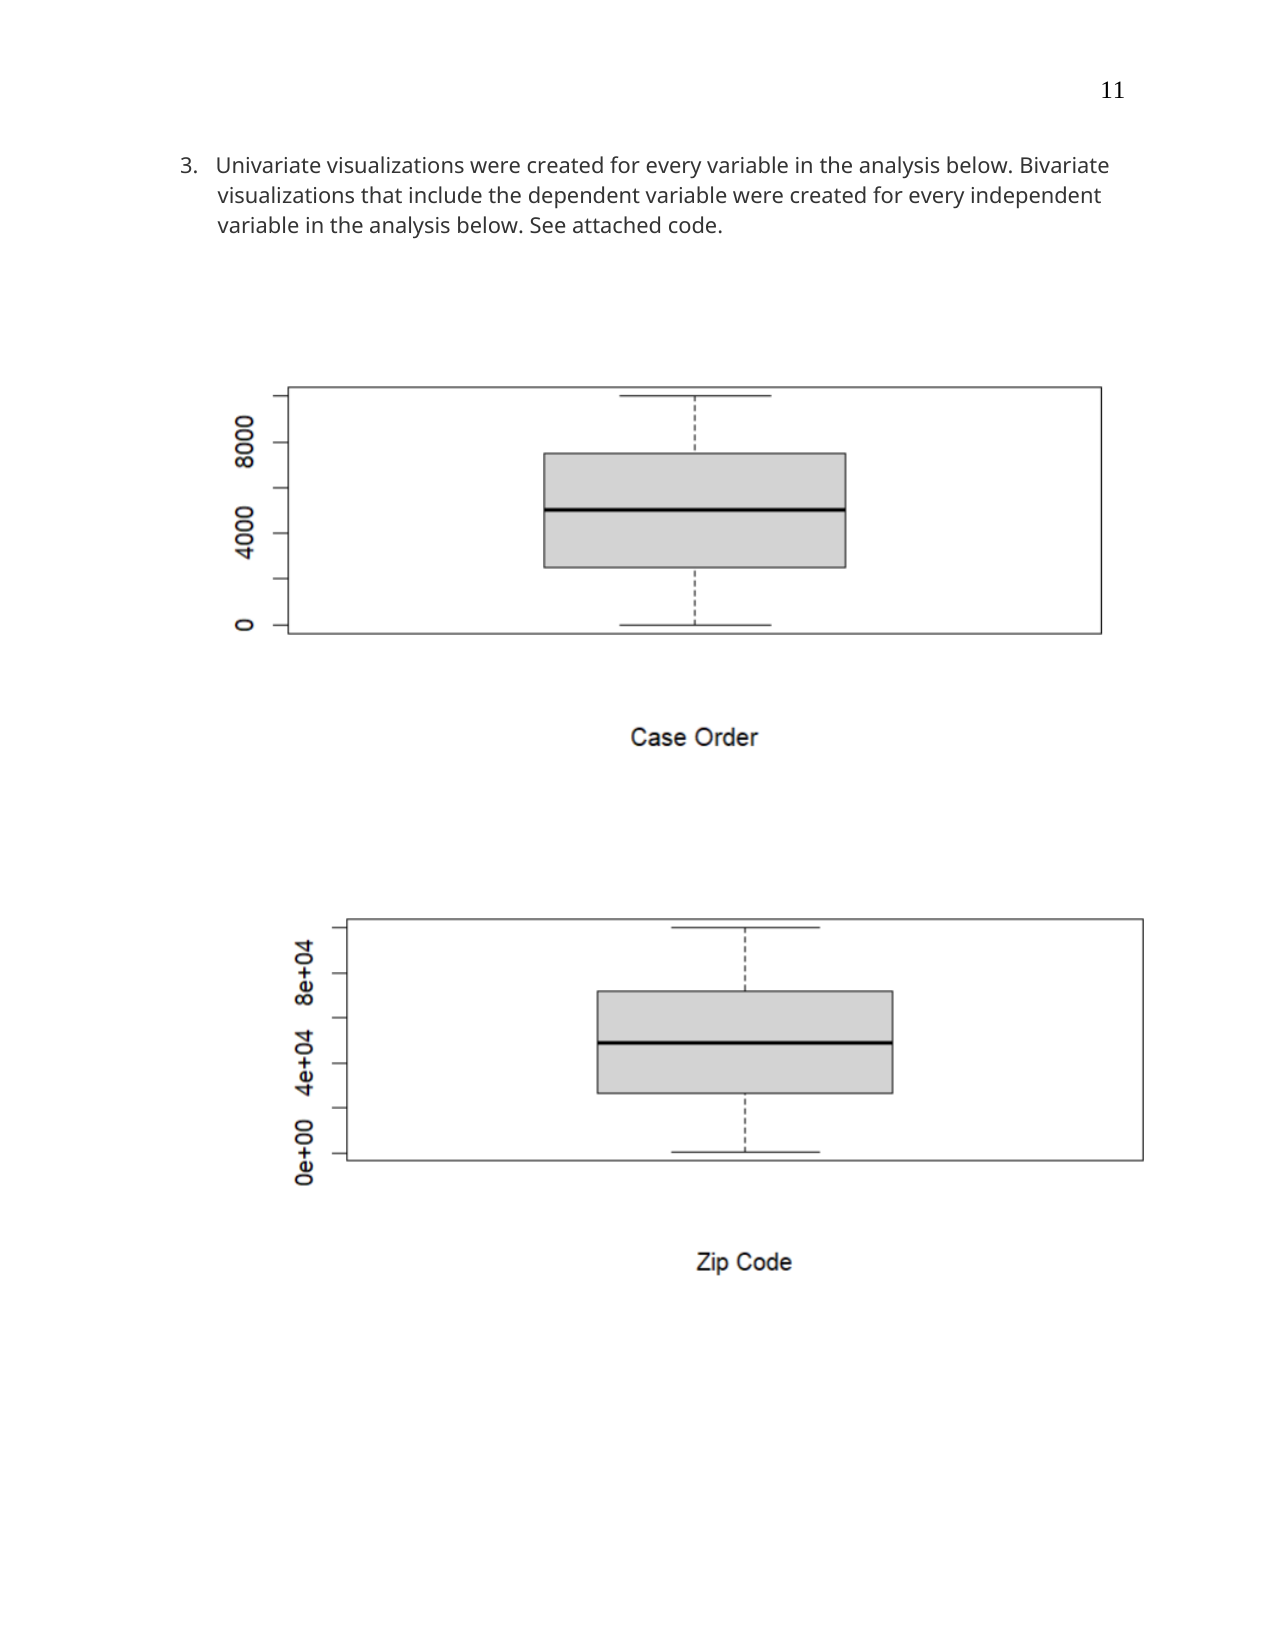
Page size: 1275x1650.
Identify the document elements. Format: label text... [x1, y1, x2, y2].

picture [180, 269, 1193, 1315]
text 3. Univariate visualizations were created for every variable in the analysis below. Bivariate visualizations that include the dependent variable were created for every independent variable in the analysis below. See attached code. [180, 150, 1125, 239]
